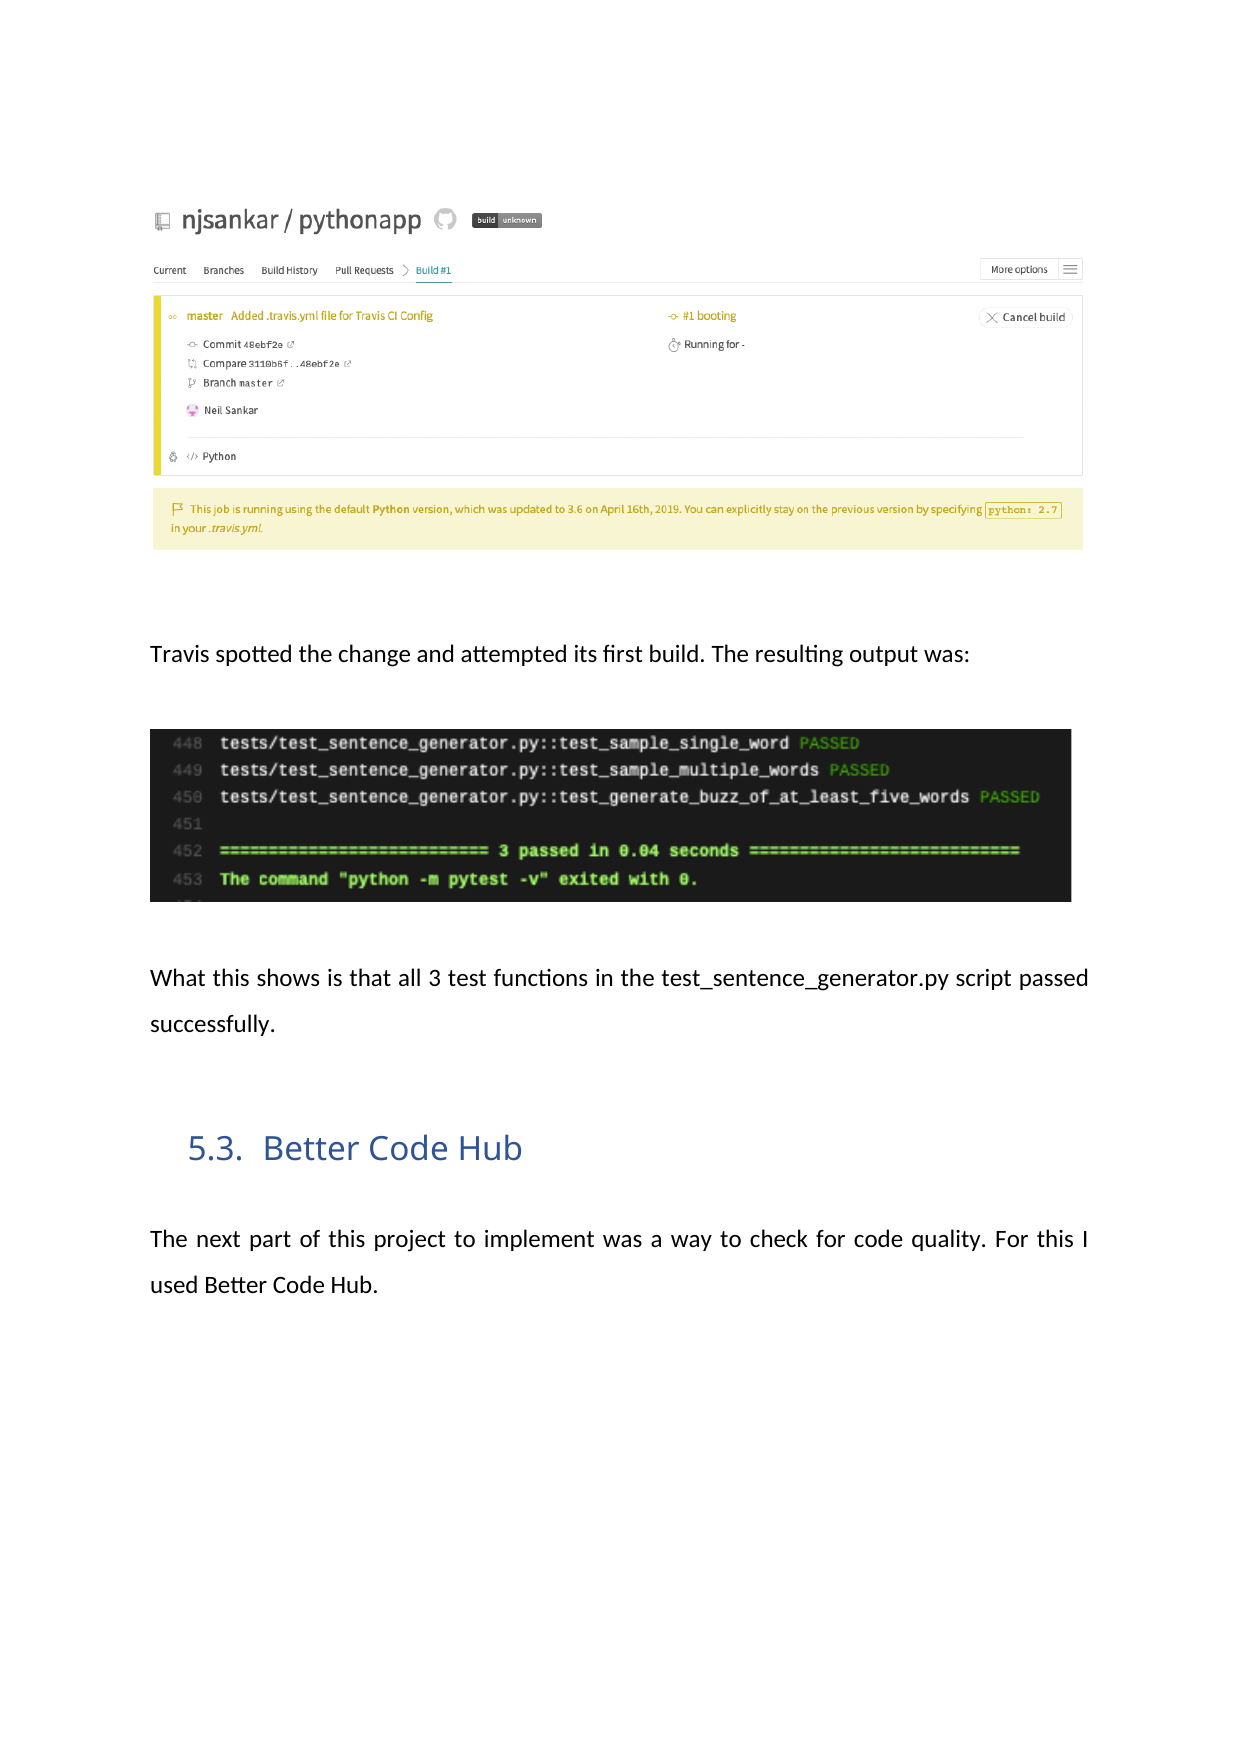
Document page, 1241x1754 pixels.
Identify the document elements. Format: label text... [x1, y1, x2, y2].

picture [150, 729, 1072, 902]
text Travis spotted the change and attempted its first build. The resulting output was: [150, 638, 1090, 669]
subtitle Better Code Hub [187, 1125, 1090, 1170]
text What this shows is that all 3 test functions in the test_sentence_generator.py script passed successfully. [150, 962, 1090, 1039]
picture [150, 195, 1090, 578]
text The next part of this project to implement was a way to check for code quality. For this I used Better Code Hub. [150, 1223, 1090, 1299]
